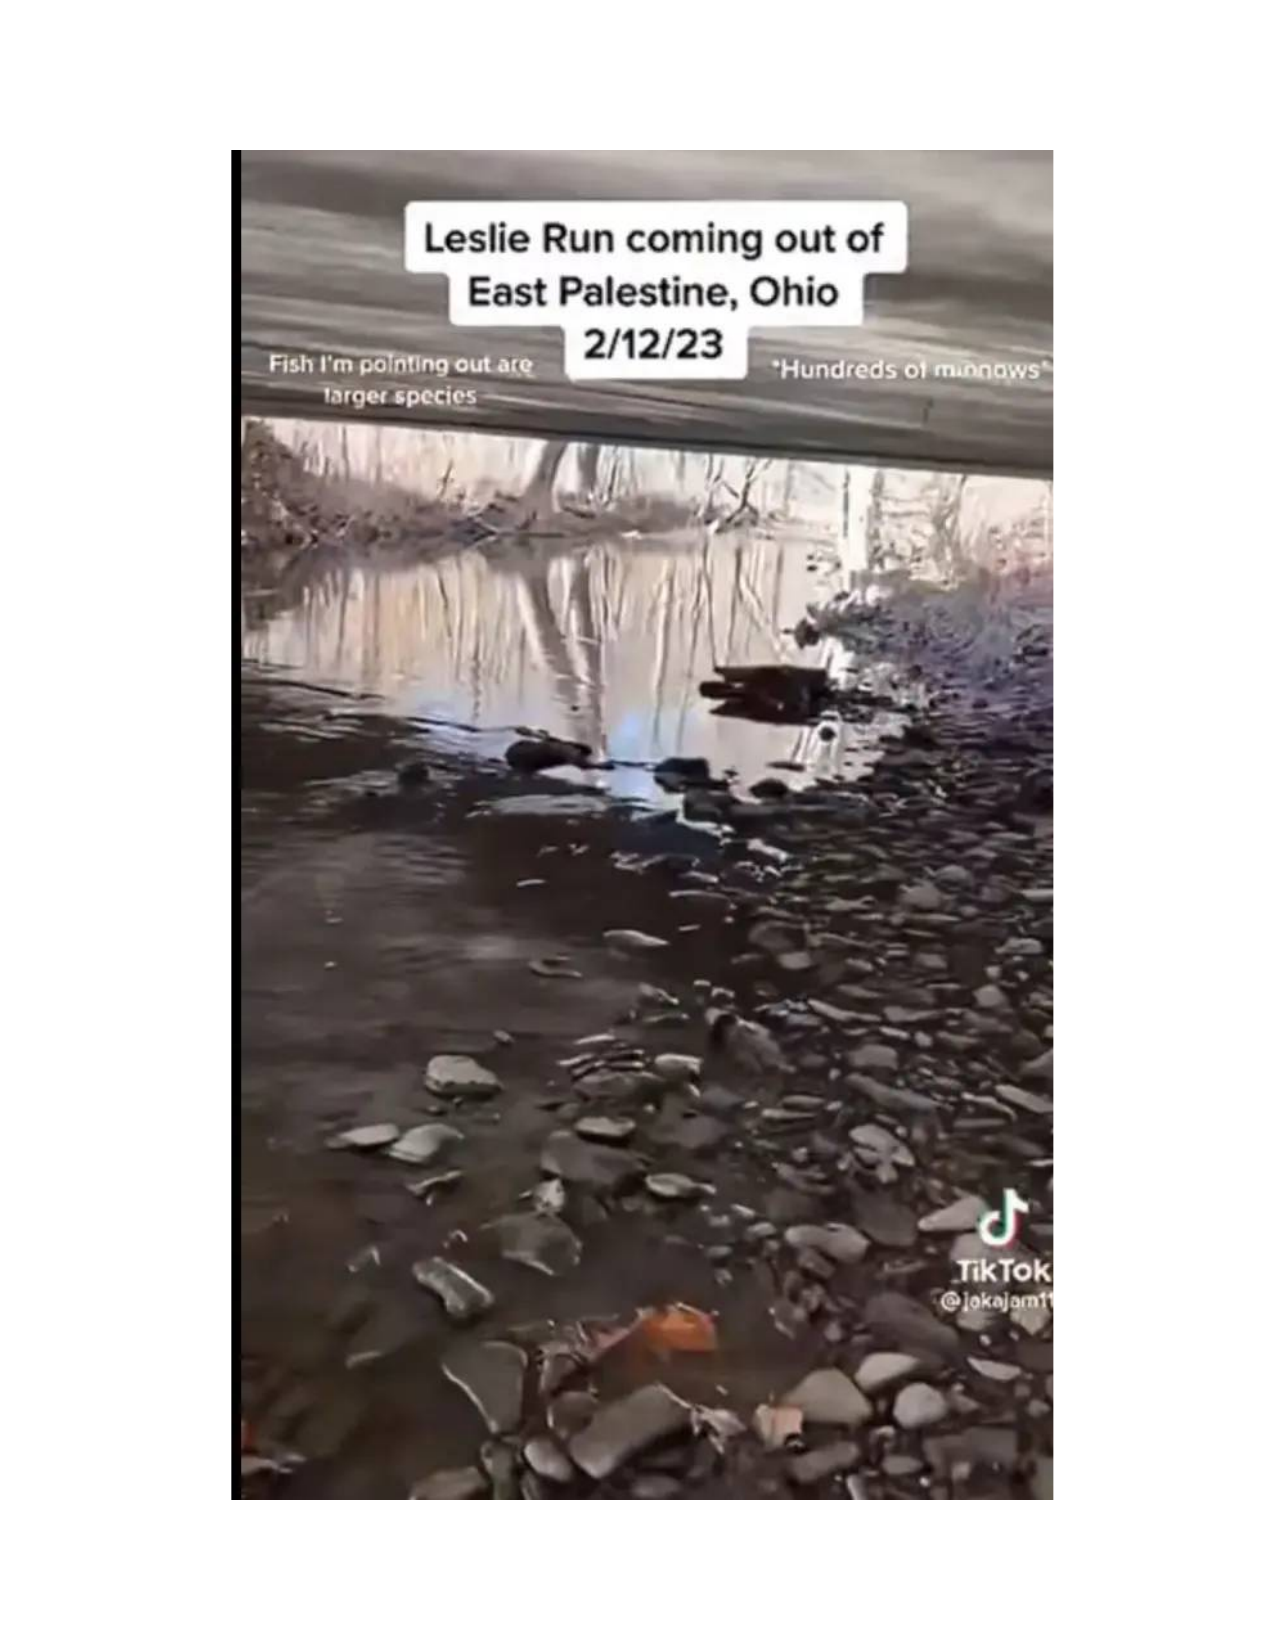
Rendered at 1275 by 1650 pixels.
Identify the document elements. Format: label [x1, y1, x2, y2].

picture [231, 150, 1054, 1500]
